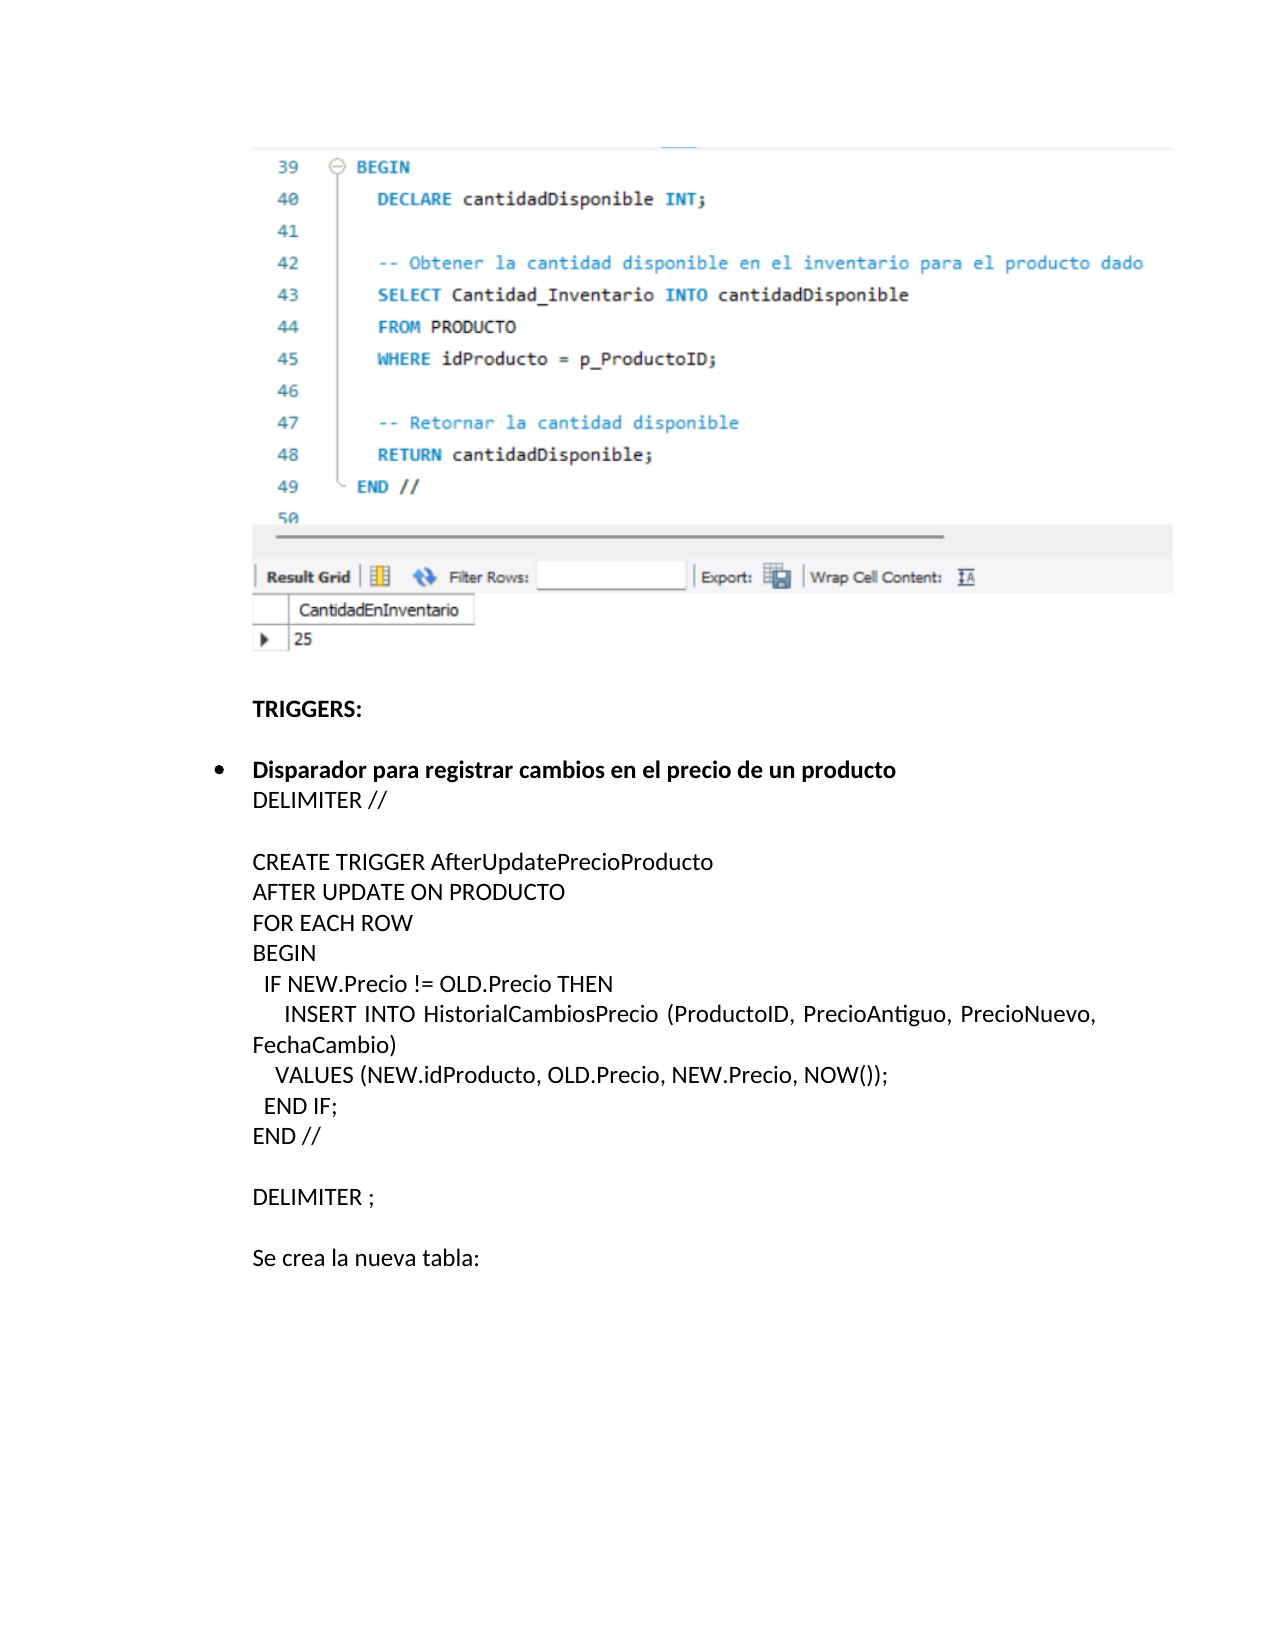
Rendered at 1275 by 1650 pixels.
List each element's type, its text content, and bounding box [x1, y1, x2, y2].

list FOR EACH ROW [252, 907, 1098, 937]
list DELIMITER // [252, 785, 1098, 815]
list DELIMITER ; [252, 1181, 1098, 1212]
list INSERT INTO HistorialCambiosPrecio (ProductoID, PrecioAntiguo, PrecioNuevo, FechaCambio) [252, 998, 1098, 1059]
list END IF; [252, 1090, 1098, 1120]
list AFTER UPDATE ON PRODUCTO [252, 876, 1098, 907]
list VALUES (NEW.idProducto, OLD.Precio, NEW.Precio, NOW()); [252, 1059, 1098, 1090]
picture [252, 147, 1173, 663]
list Se crea la nueva tabla: [252, 1242, 1098, 1273]
list END // [252, 1120, 1098, 1151]
list TRIGGERS: [252, 693, 1098, 724]
list IF NEW.Precio != OLD.Precio THEN [252, 968, 1098, 998]
list CREATE TRIGGER AfterUpdatePrecioProducto [252, 846, 1098, 876]
list Disparador para registrar cambios en el precio de un producto [215, 754, 1098, 785]
list BEGIN [252, 937, 1098, 968]
